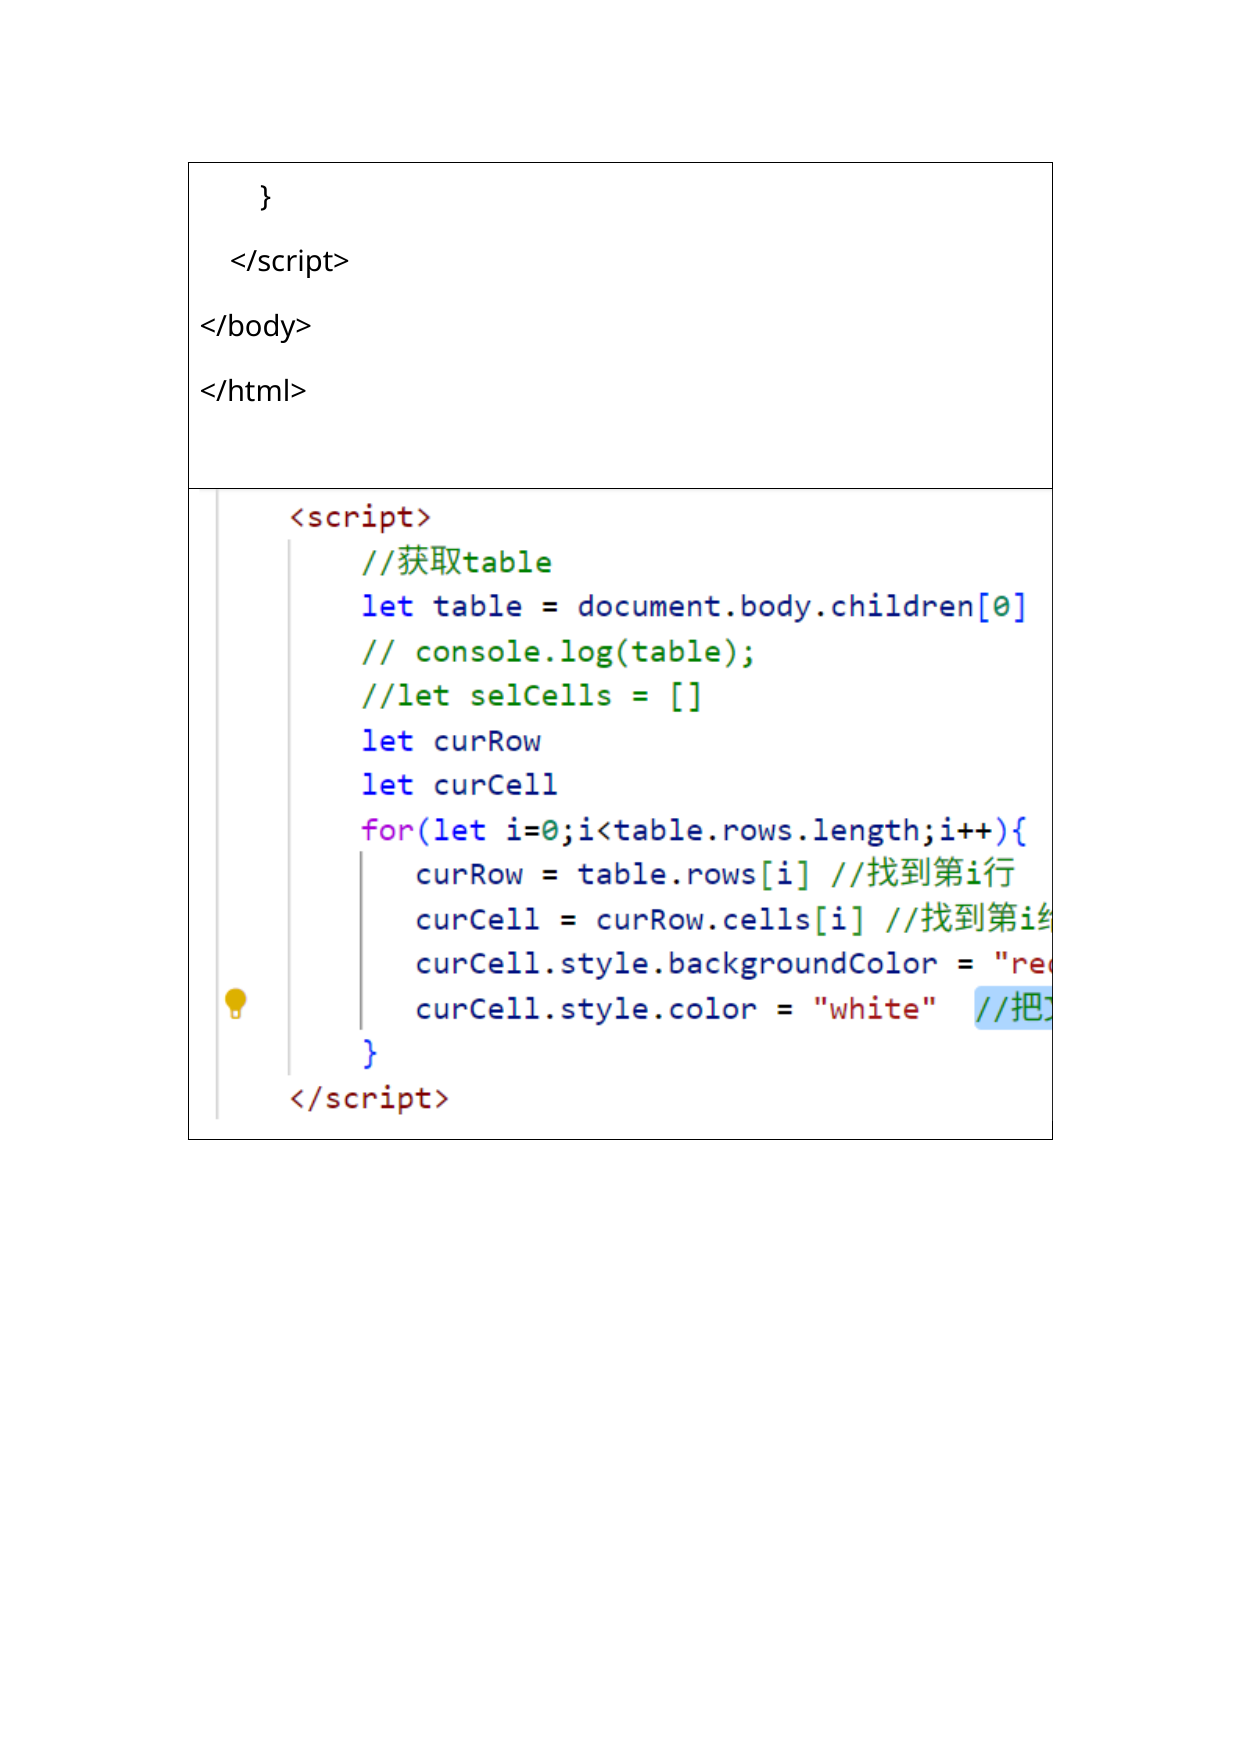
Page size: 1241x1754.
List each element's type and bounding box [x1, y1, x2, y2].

table_header [189, 163, 1052, 488]
picture [199, 489, 1053, 1121]
table_cell [189, 489, 1052, 1139]
